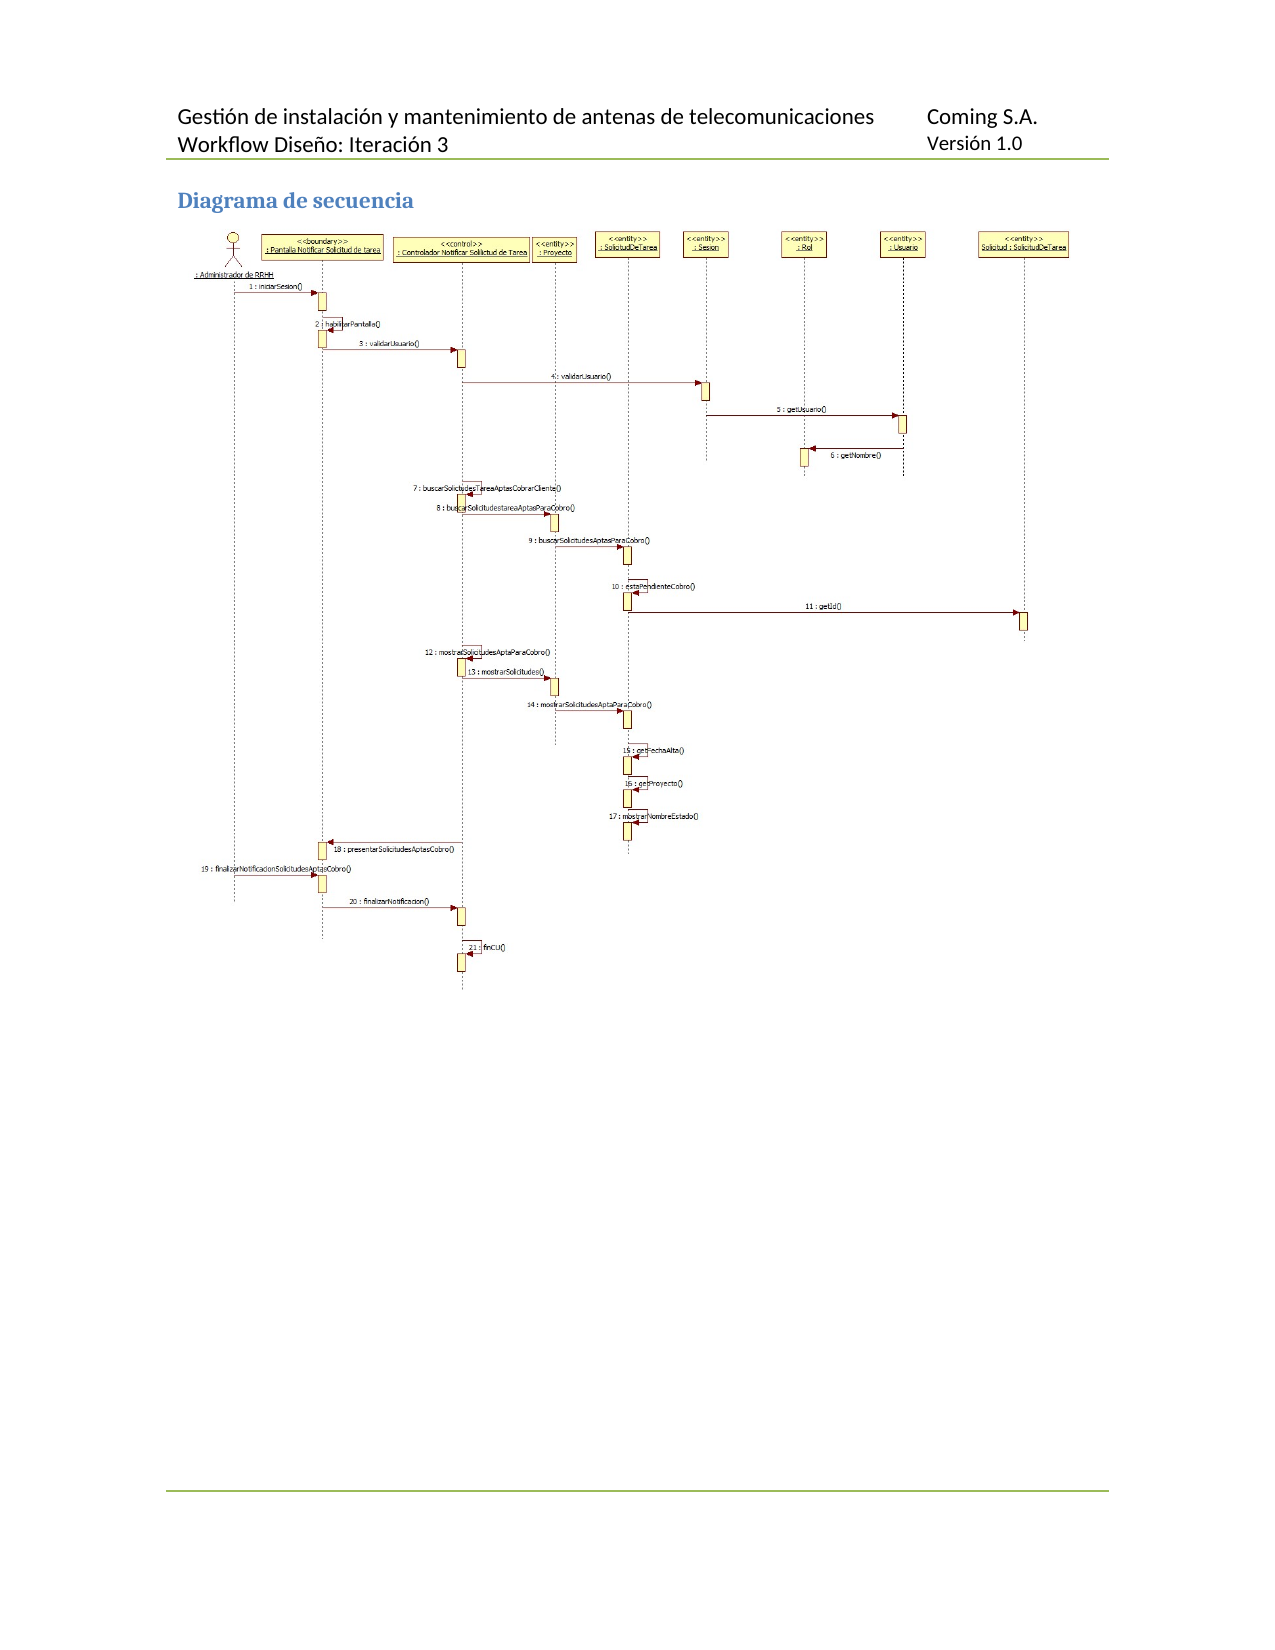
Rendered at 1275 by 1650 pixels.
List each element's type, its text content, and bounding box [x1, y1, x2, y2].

subtitle Diagrama de secuencia [177, 188, 1098, 214]
picture [177, 218, 1082, 1003]
